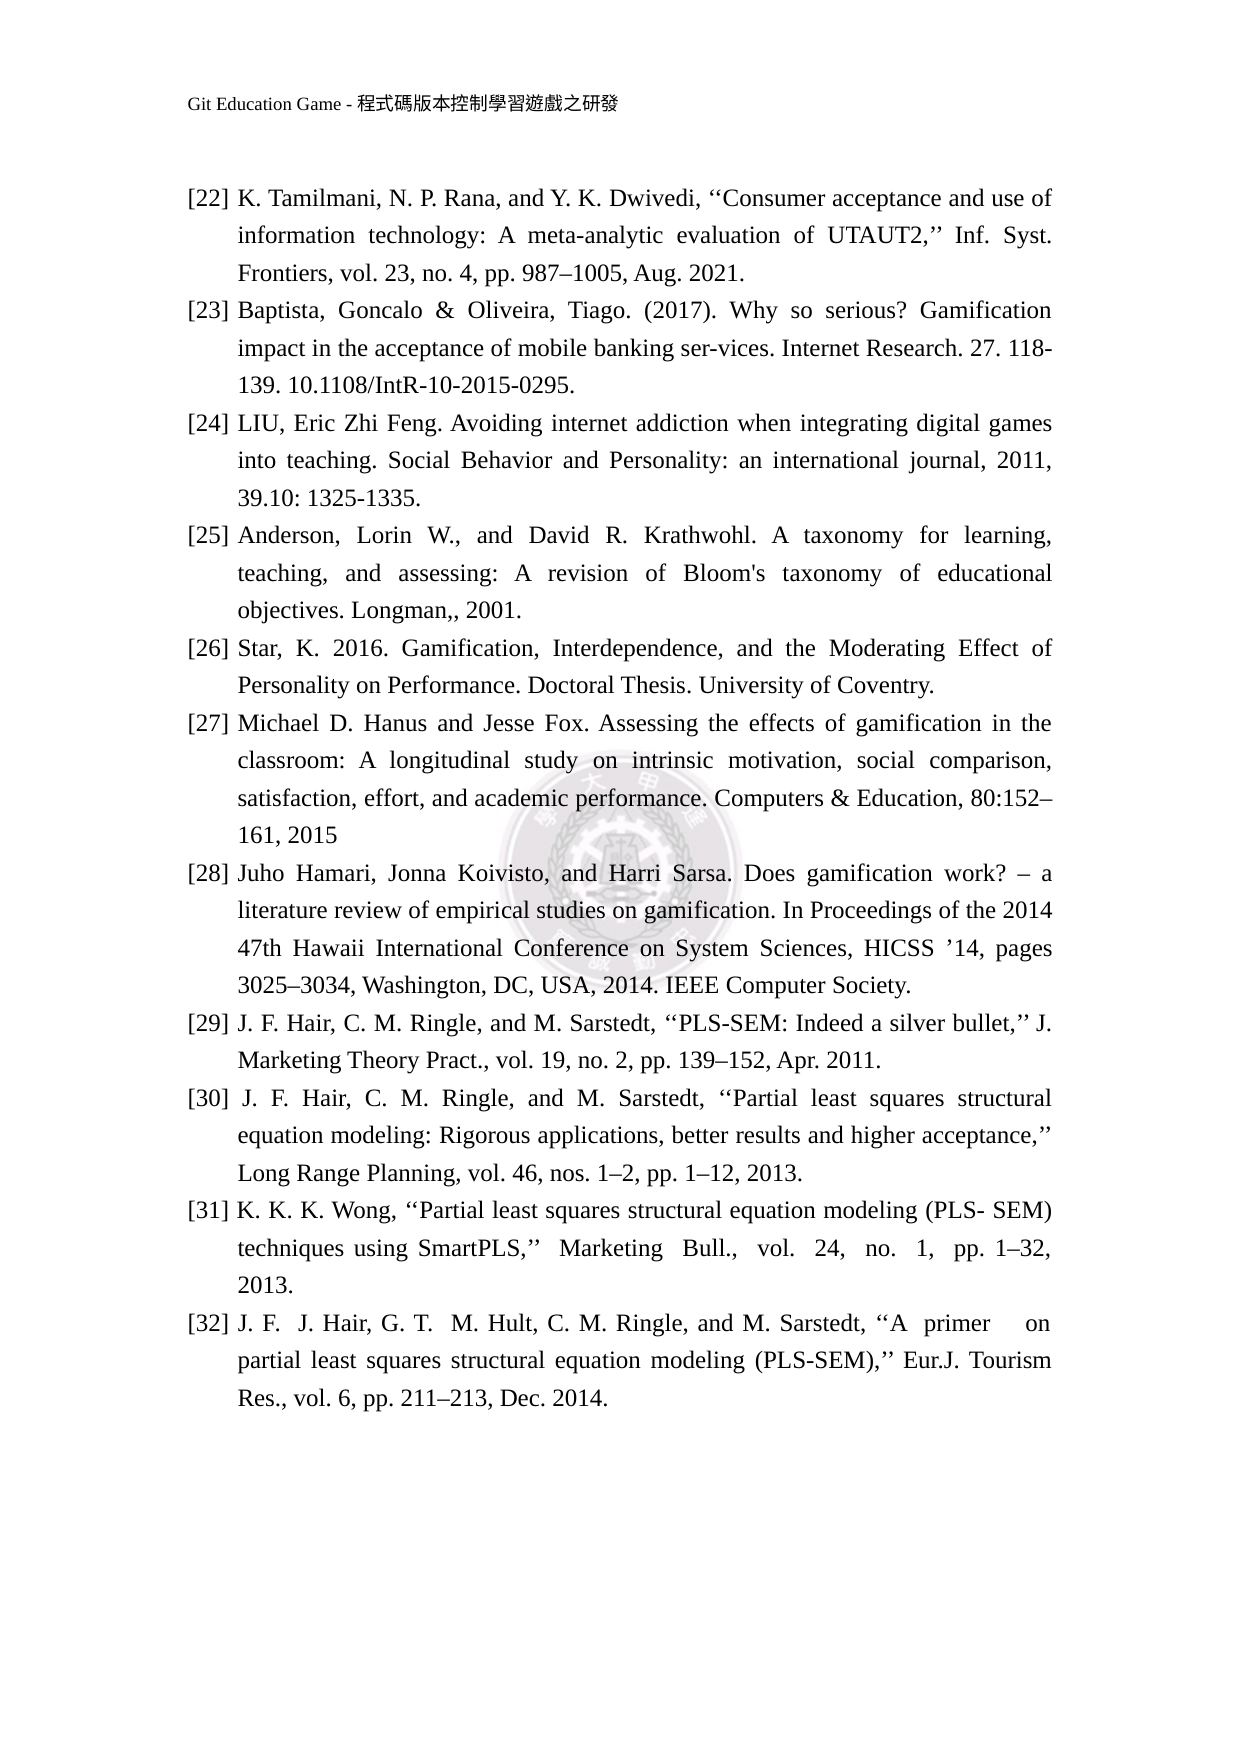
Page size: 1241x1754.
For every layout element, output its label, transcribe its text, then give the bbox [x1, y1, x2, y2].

text [27] Michael D. Hanus and Jesse Fox. Assessing the effects of gamification in the classroom: A longitudinal study on intrinsic motivation, social comparison, satisfaction, effort, and academic performance. Computers & Education, 80:152–161, 2015 [187, 703, 1053, 853]
text [29] J. F. Hair, C. M. Ringle, and M. Sarstedt, ‘‘PLS-SEM: Indeed a silver bullet,’’ J. Marketing Theory Pract., vol. 19, no. 2, pp. 139–152, Apr. 2011. [187, 1003, 1053, 1078]
text [32] J. F. J. Hair, G. T. M. Hult, C. M. Ringle, and M. Sarstedt, ‘‘A primer on partial least squares structural equation modeling (PLS-SEM),’’ Eur.J. Tourism Res., vol. 6, pp. 211–213, Dec. 2014. [187, 1303, 1053, 1416]
text [24] LIU, Eric Zhi Feng. Avoiding internet addiction when integrating digital games into teaching. Social Behavior and Personality: an international journal, 2011, 39.10: 1325-1335. [187, 403, 1053, 516]
text [22] K. Tamilmani, N. P. Rana, and Y. K. Dwivedi, ‘‘Consumer acceptance and use of information technology: A meta-analytic evaluation of UTAUT2,’’ Inf. Syst. Frontiers, vol. 23, no. 4, pp. 987–1005, Aug. 2021. [187, 178, 1053, 291]
text [26] Star, K. 2016. Gamification, Interdependence, and the Moderating Effect of Personality on Performance. Doctoral Thesis. University of Coventry. [187, 628, 1053, 703]
text [25] Anderson, Lorin W., and David R. Krathwohl. A taxonomy for learning, teaching, and assessing: A revision of Bloom's taxonomy of educational objectives. Longman,, 2001. [187, 516, 1053, 628]
text [23] Baptista, Goncalo & Oliveira, Tiago. (2017). Why so serious? Gamification impact in the acceptance of mobile banking ser-vices. Internet Research. 27. 118-139. 10.1108/IntR-10-2015-0295. [187, 291, 1053, 403]
text [30] J. F. Hair, C. M. Ringle, and M. Sarstedt, ‘‘Partial least squares structural equation modeling: Rigorous applications, better results and higher acceptance,’’ Long Range Planning, vol. 46, nos. 1–2, pp. 1–12, 2013. [187, 1078, 1053, 1191]
text [28] Juho Hamari, Jonna Koivisto, and Harri Sarsa. Does gamification work? – a literature review of empirical studies on gamification. In Proceedings of the 2014 47th Hawaii International Conference on System Sciences, HICSS ’14, pages 3025–3034, Washington, DC, USA, 2014. IEEE Computer Society. [187, 853, 1053, 1003]
text [31] K. K. K. Wong, ‘‘Partial least squares structural equation modeling (PLS- SEM) techniques using SmartPLS,’’ Marketing Bull., vol. 24, no. 1, pp. 1–32, 2013. [187, 1191, 1053, 1303]
